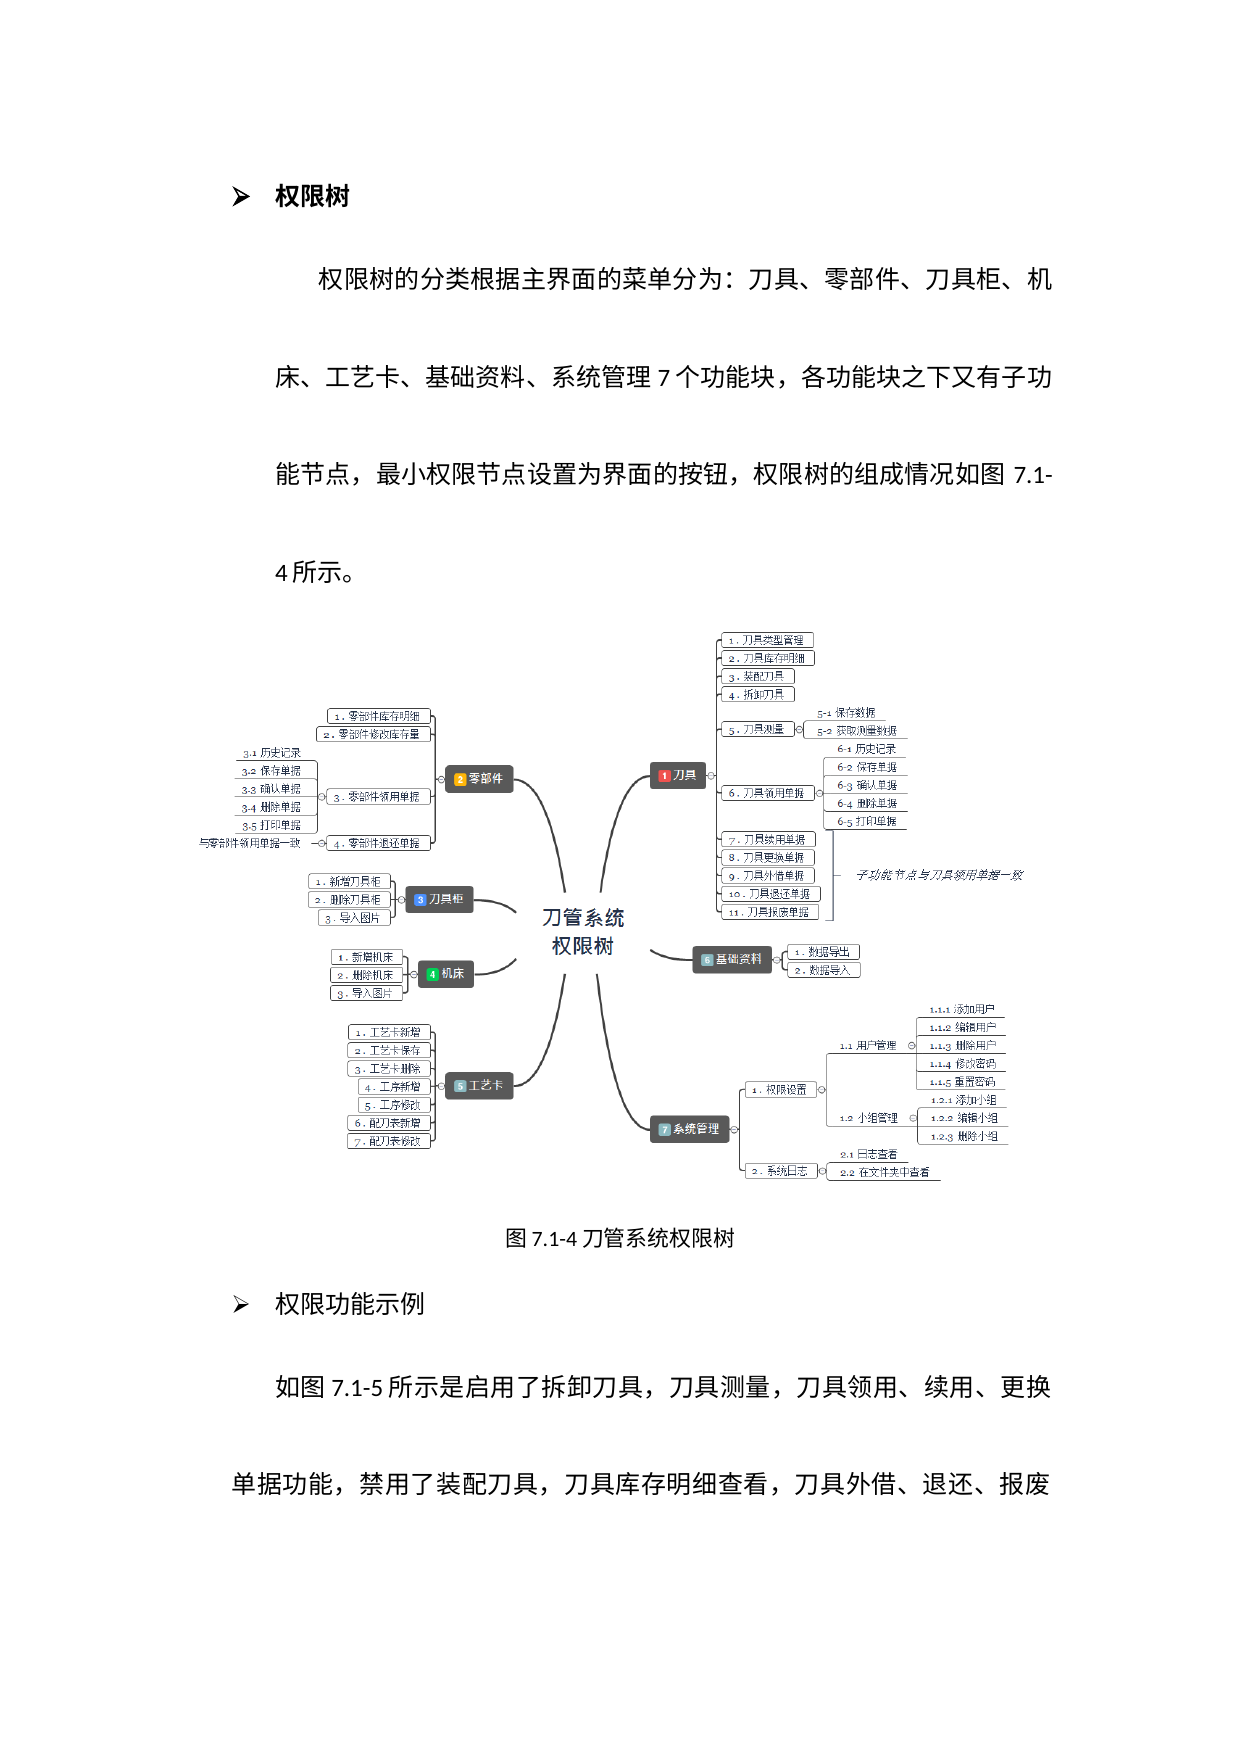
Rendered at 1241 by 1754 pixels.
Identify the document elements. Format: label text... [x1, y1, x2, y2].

list 权限树 [231, 162, 1053, 227]
text 图7.1-4 刀管系统权限树 [187, 1221, 1053, 1253]
picture [187, 620, 1053, 1192]
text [231, 1353, 1053, 1515]
list 权限树的分类根据主界面的菜单分为：刀具、零部件、刀具柜、机床、工艺卡、基础资料、系统管理7个功能块，各功能块之下又有子功能节点，最小权限节点设置为界面的按钮，权限树的组成情况如图7.1-4所示。 [275, 245, 1053, 603]
list 权限功能示例 [231, 1270, 1053, 1335]
